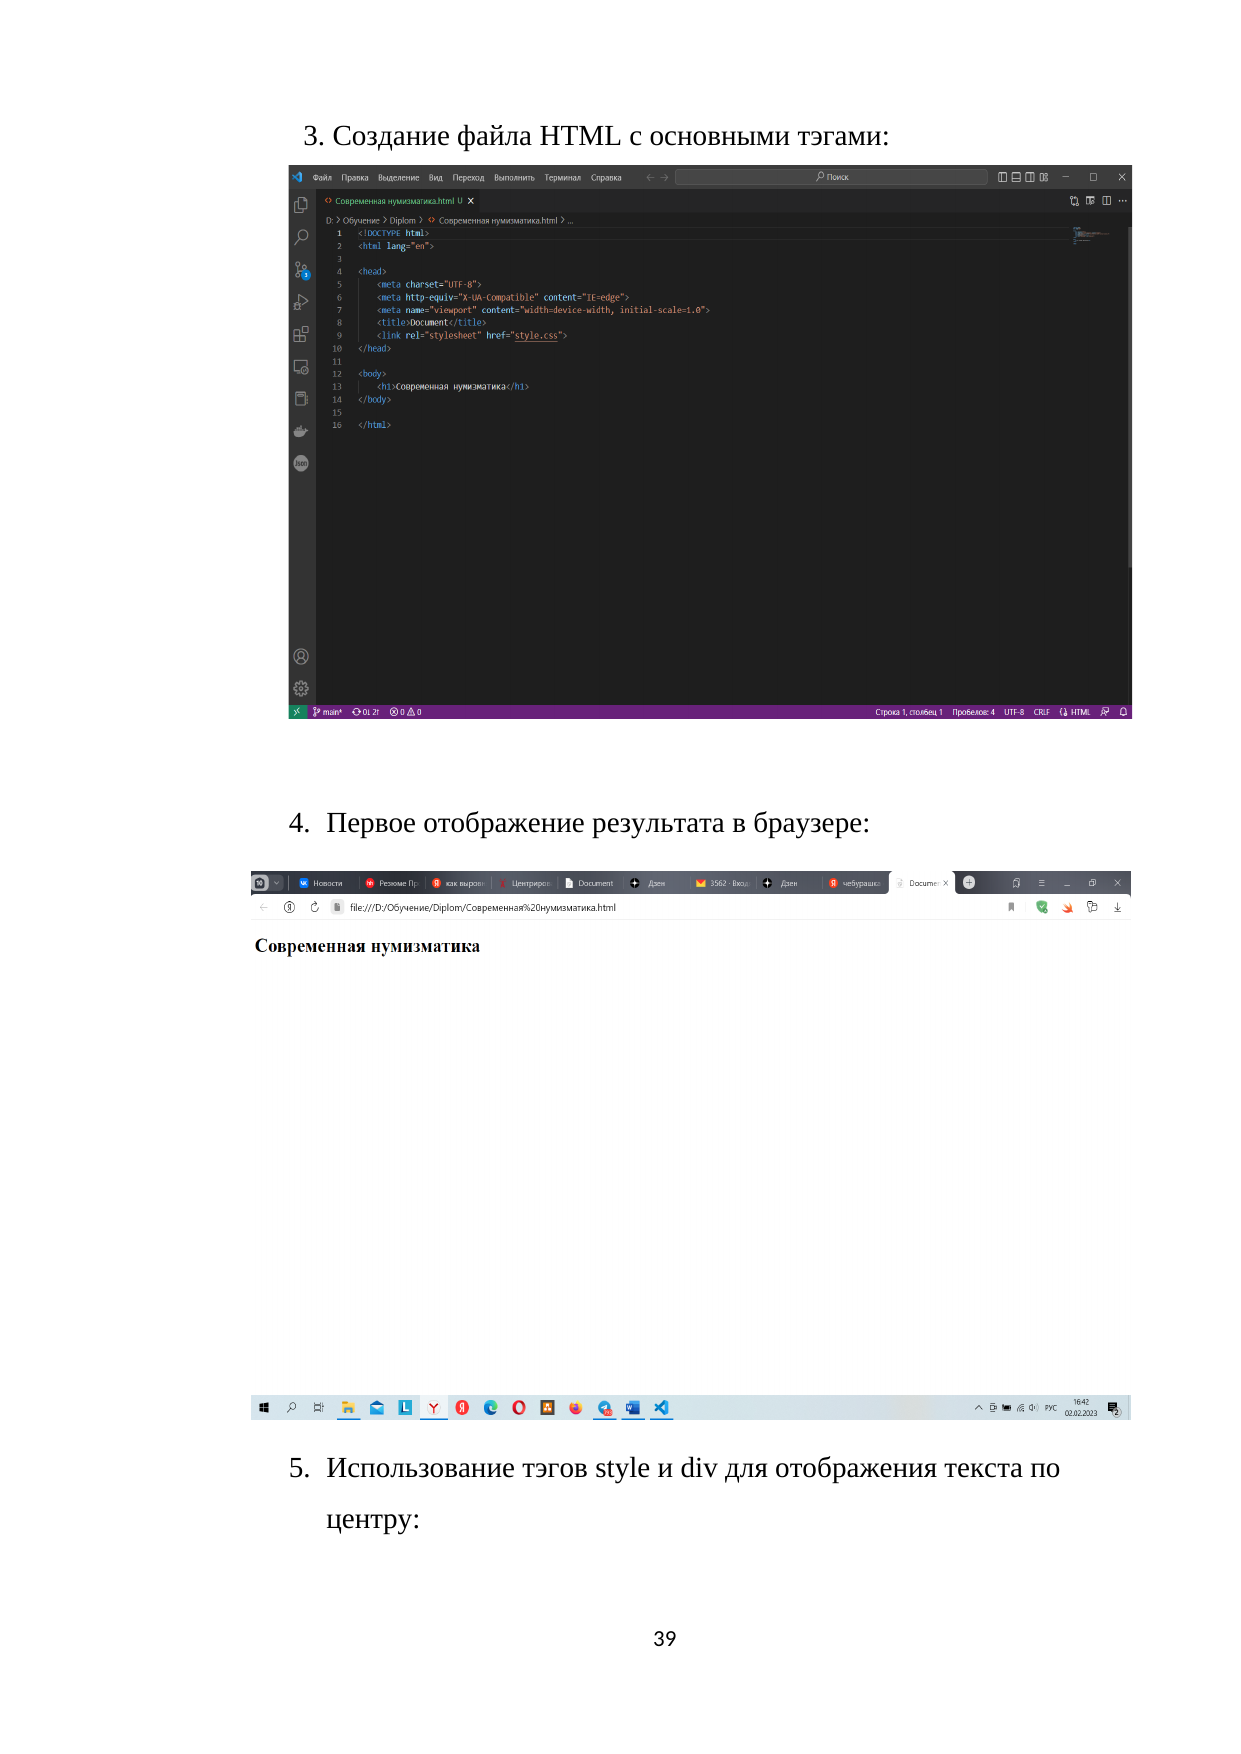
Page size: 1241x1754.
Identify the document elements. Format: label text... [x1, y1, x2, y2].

picture [251, 871, 1131, 1420]
list Использование тэгов style и div для отображения текста по центру: [288, 1451, 1152, 1534]
picture [288, 165, 1133, 719]
list Первое отображение результата в браузере: [288, 805, 1152, 838]
